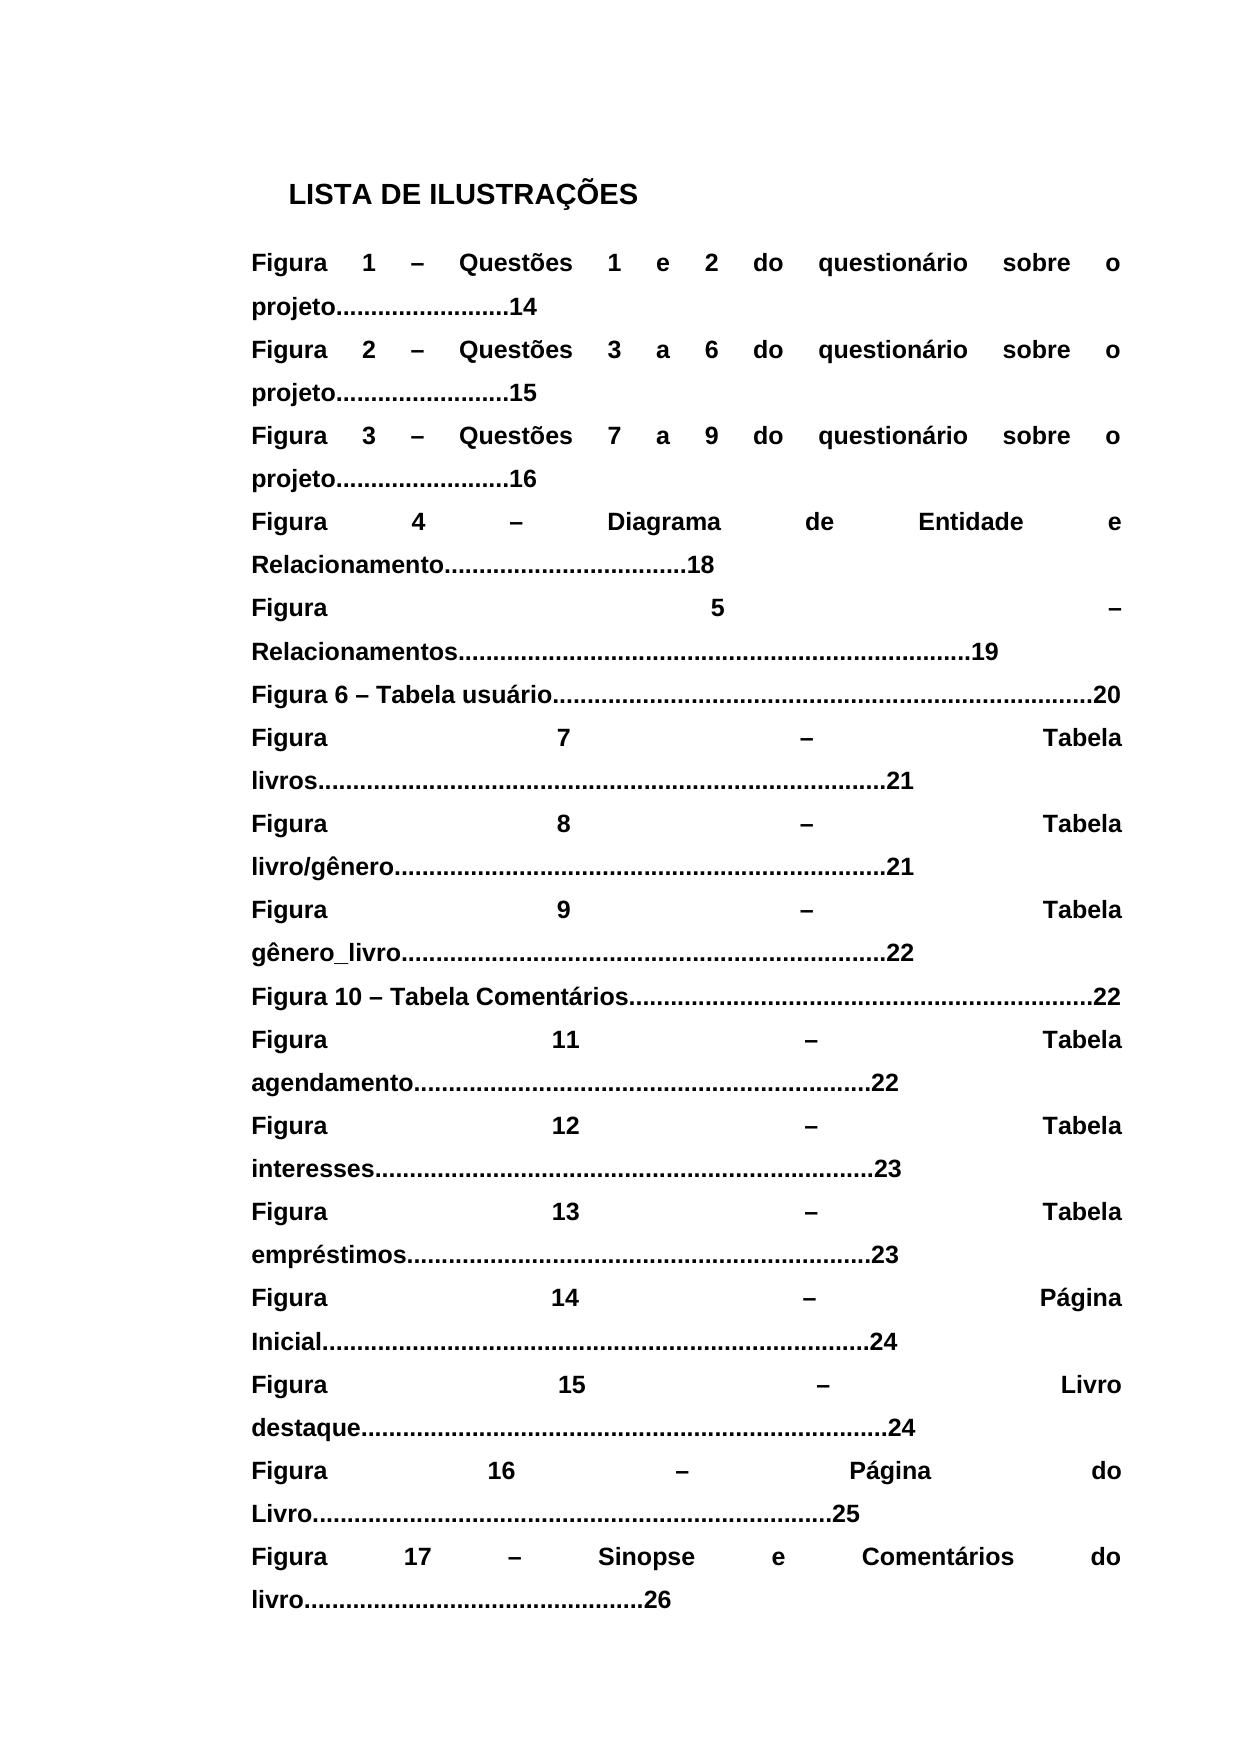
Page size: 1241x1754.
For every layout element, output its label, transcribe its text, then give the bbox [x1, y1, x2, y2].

text LISTA DE ILUSTRAÇÕES [251, 177, 1122, 211]
text Figura 5 – Relacionamentos..........................................................................19 [251, 593, 1122, 665]
text Figura 8 – Tabela livro/gênero.......................................................................21 [251, 809, 1122, 881]
text Figura 17 – Sinopse e Comentários do livro.................................................26 [251, 1542, 1122, 1614]
text Figura 3 – Questões 7 a 9 do questionário sobre o projeto.........................16 [251, 421, 1122, 493]
text Figura 6 – Tabela usuário..............................................................................20 [251, 679, 1122, 708]
text Figura 1 – Questões 1 e 2 do questionário sobre o projeto.........................14 [251, 248, 1122, 320]
text Figura 14 – Página Inicial...............................................................................24 [251, 1283, 1122, 1355]
text Figura 13 – Tabela empréstimos...................................................................23 [251, 1197, 1122, 1269]
text Figura 12 – Tabela interesses........................................................................23 [251, 1111, 1122, 1183]
text Figura 9 – Tabela gênero_livro......................................................................22 [251, 895, 1122, 967]
text Figura 15 – Livro destaque............................................................................24 [251, 1369, 1122, 1441]
text Figura 7 – Tabela livros..................................................................................21 [251, 723, 1122, 794]
text Figura 16 – Página do Livro...........................................................................25 [251, 1456, 1122, 1528]
text Figura 10 – Tabela Comentários...................................................................22 [251, 981, 1122, 1010]
text Figura 2 – Questões 3 a 6 do questionário sobre o projeto.........................15 [251, 334, 1122, 406]
text Figura 4 – Diagrama de Entidade e Relacionamento...................................18 [251, 507, 1122, 579]
text Figura 11 – Tabela agendamento..................................................................22 [251, 1024, 1122, 1096]
